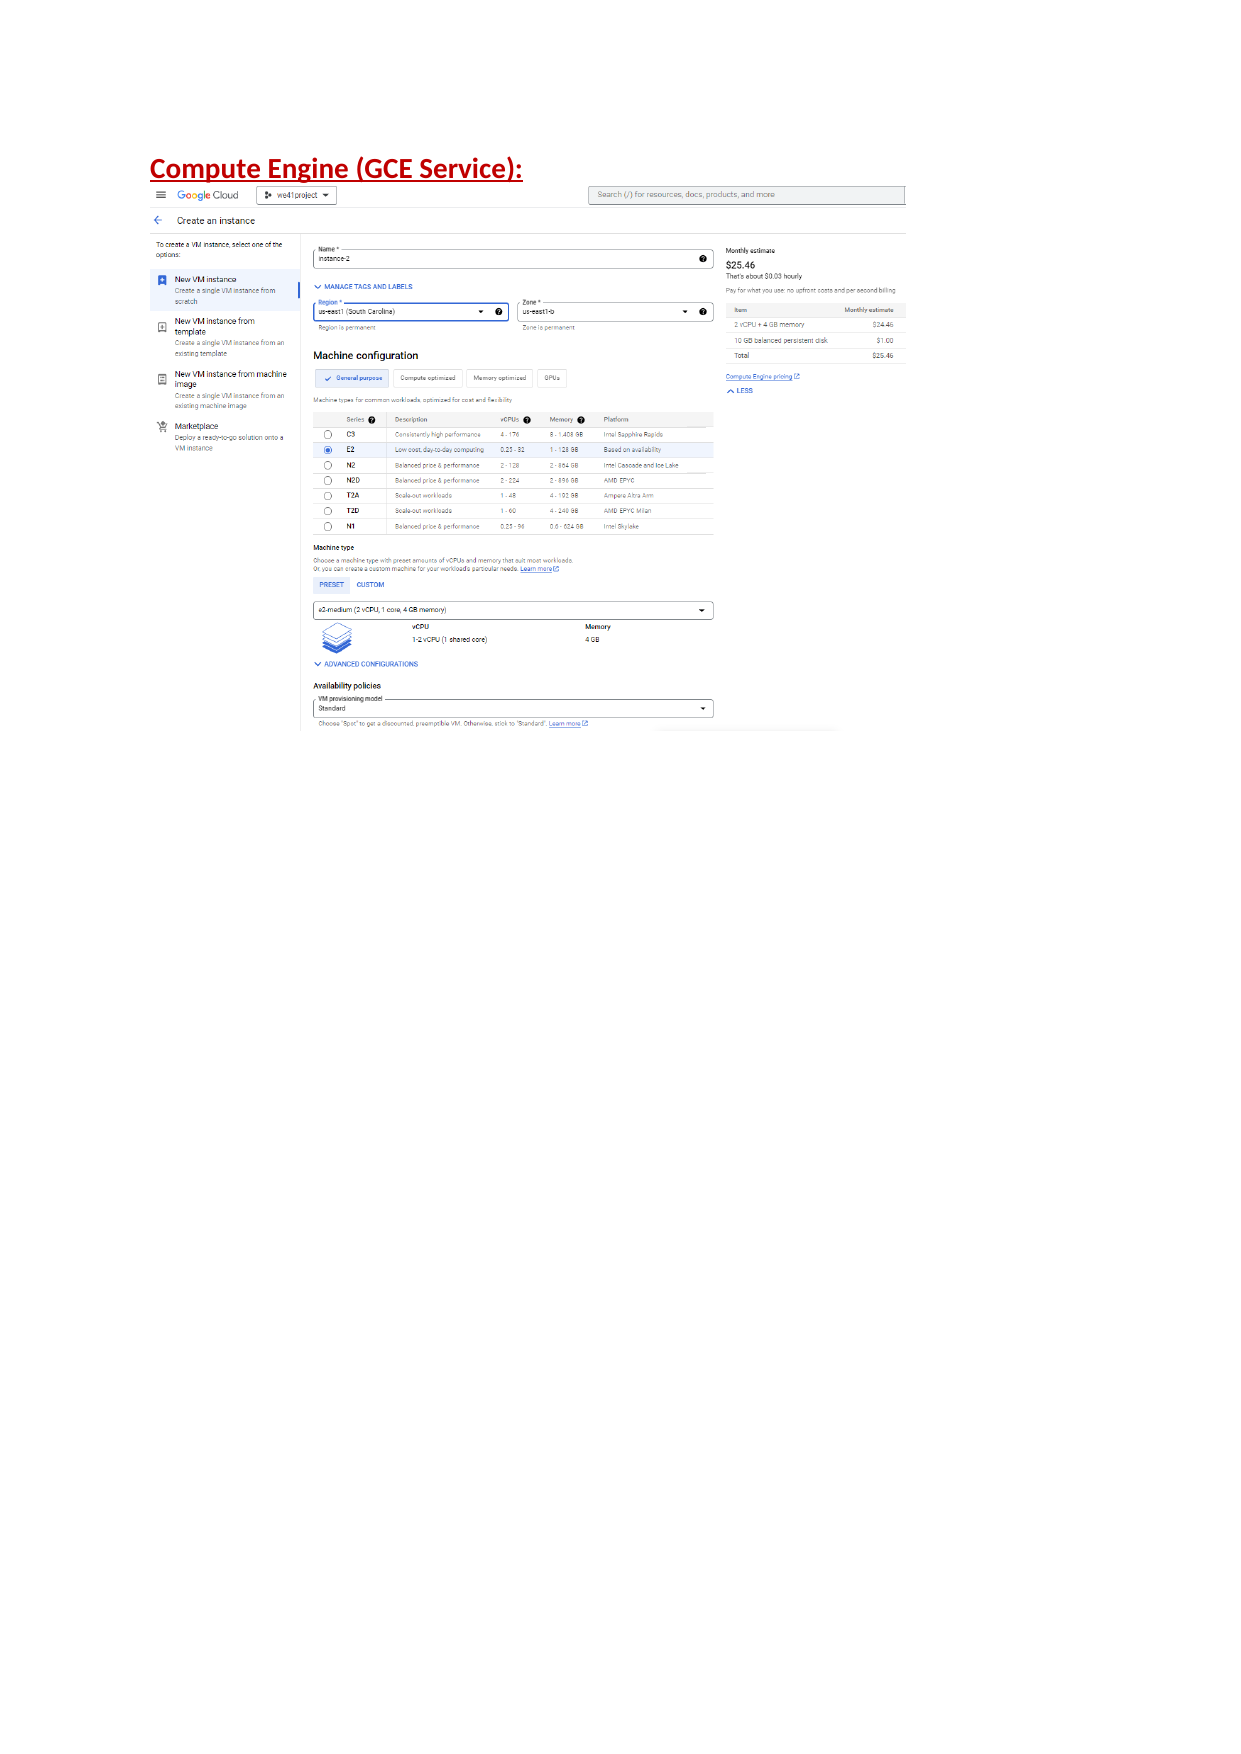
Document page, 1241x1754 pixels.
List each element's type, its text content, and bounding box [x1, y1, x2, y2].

text Compute Engine (GCE Service): [150, 150, 1090, 186]
picture [150, 185, 906, 731]
